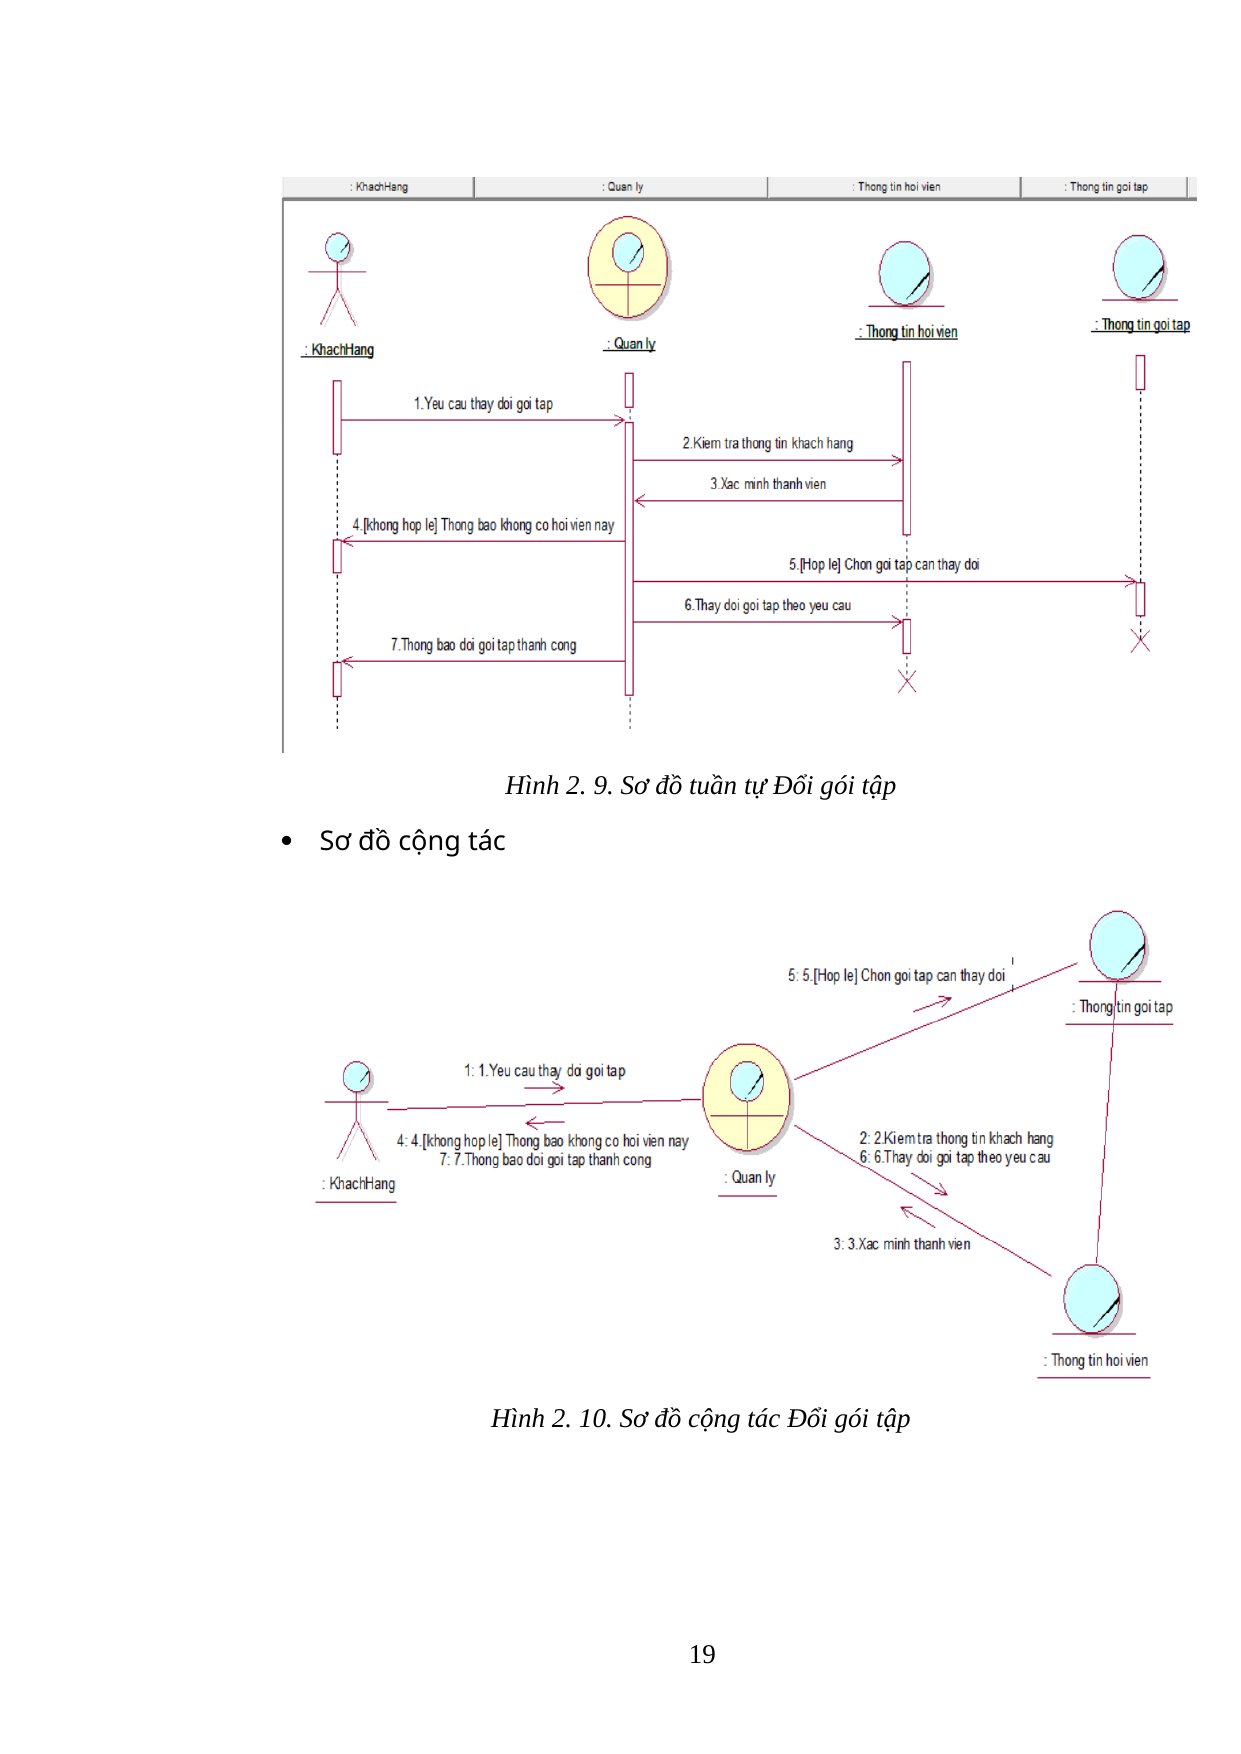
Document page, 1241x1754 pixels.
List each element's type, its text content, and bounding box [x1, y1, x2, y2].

text Hình 2. 9. Sơ đồ tuần tự Đổi gói tập [207, 769, 1122, 800]
picture [281, 177, 1197, 753]
picture [281, 876, 1197, 1386]
text Hình 2. 10. Sơ đồ cộng tác Đổi gói tập [207, 1403, 1122, 1434]
list Sơ đồ cộng tác [282, 821, 1122, 858]
